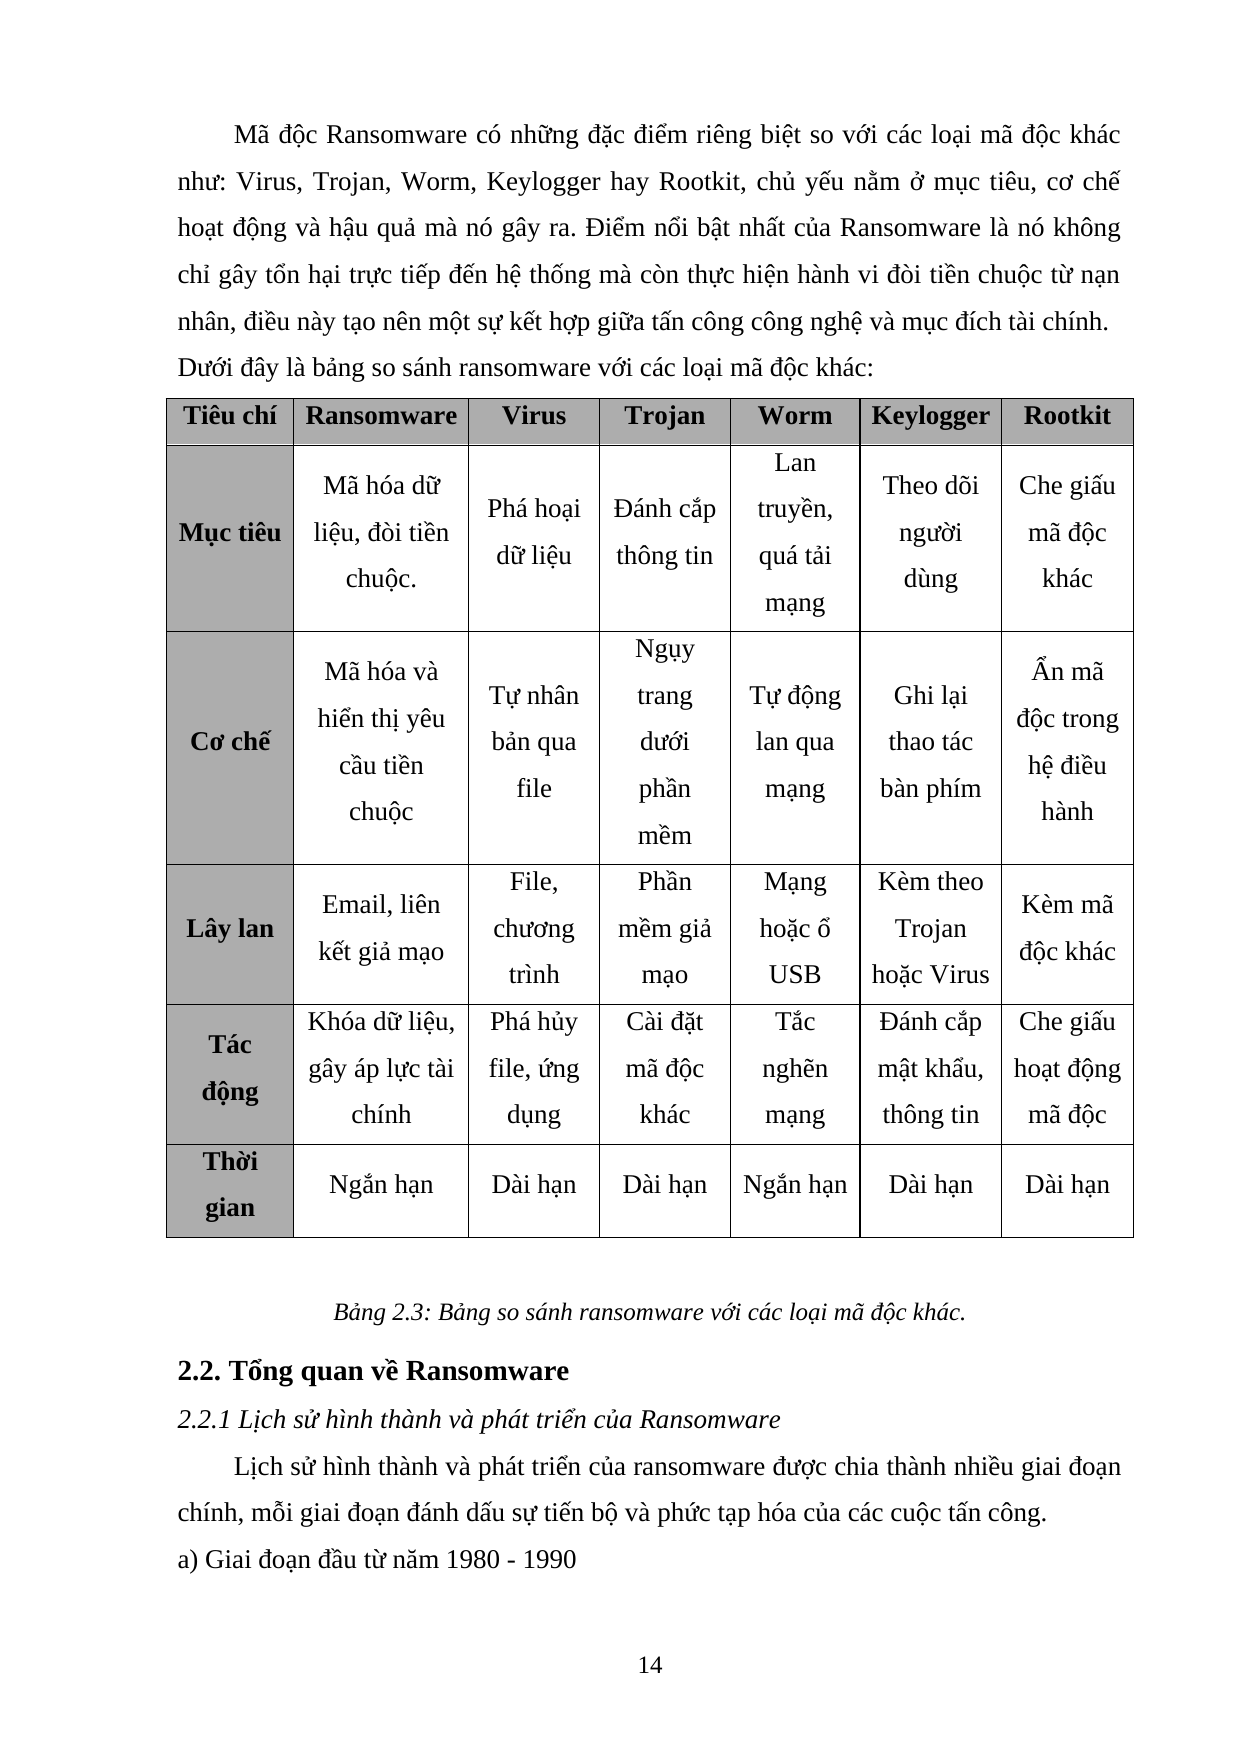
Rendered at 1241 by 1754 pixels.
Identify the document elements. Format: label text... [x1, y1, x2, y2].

table_cell Đánh cắp thông tin [600, 446, 730, 631]
table_cell Ghi lại thao tác bàn phím [861, 632, 1001, 864]
text Bảng 2.3: Bảng so sánh ransomware với các loại mã độc khác. [177, 1297, 1122, 1326]
table_header Keylogger [861, 399, 1001, 444]
table_cell Dài hạn [861, 1145, 1001, 1237]
table_cell Phần mềm giả mạo [600, 865, 730, 1004]
text 2.2. Tổng quan về Ransomware [177, 1353, 1122, 1386]
table_header Virus [469, 399, 599, 444]
table_header Worm [731, 399, 859, 444]
table_cell Lan truyền, quá tải mạng [731, 446, 859, 631]
table_cell Mã hóa và hiển thị yêu cầu tiền chuộc [294, 632, 468, 864]
table_cell Khóa dữ liệu, gây áp lực tài chính [294, 1005, 468, 1144]
table_cell Tắc nghẽn mạng [731, 1005, 859, 1144]
table_cell Tự động lan qua mạng [731, 632, 859, 864]
table_cell Ẩn mã độc trong hệ điều hành [1002, 632, 1133, 864]
table_cell Thời gian [167, 1145, 293, 1237]
table_header Trojan [600, 399, 730, 444]
table_cell Tác động [167, 1005, 293, 1144]
table_header Tiêu chí [167, 399, 293, 444]
text Dưới đây là bảng so sánh ransomware với các loại mã độc khác: [177, 351, 1122, 383]
text Lịch sử hình thành và phát triển của ransomware được chia thành nhiều giai đoạn chính, mỗi giai đoạn đánh dấu sự tiến bộ và phức tạp hóa của các cuộc tấn công. [177, 1450, 1122, 1527]
table_cell Mục tiêu [167, 446, 293, 631]
table_cell Dài hạn [469, 1145, 599, 1237]
table_cell Kèm mã độc khác [1002, 865, 1133, 1004]
table_cell Dài hạn [1002, 1145, 1133, 1237]
text a) Giai đoạn đầu từ năm 1980 - 1990 [177, 1543, 1122, 1574]
table_cell File, chương trình [469, 865, 599, 1004]
table_cell Lây lan [167, 865, 293, 1004]
table_header Rootkit [1002, 399, 1133, 444]
table_cell Mạng hoặc ổ USB [731, 865, 859, 1004]
table_cell Dài hạn [600, 1145, 730, 1237]
table_cell Ngụy trang dưới phần mềm [600, 632, 730, 864]
table_cell Đánh cắp mật khẩu, thông tin [861, 1005, 1001, 1144]
table_cell Cài đặt mã độc khác [600, 1005, 730, 1144]
table_cell Mã hóa dữ liệu, đòi tiền chuộc. [294, 446, 468, 631]
table_cell Cơ chế [167, 632, 293, 864]
table_cell Che giấu hoạt động mã độc [1002, 1005, 1133, 1144]
table_cell Phá hủy file, ứng dụng [469, 1005, 599, 1144]
table_cell Tự nhân bản qua file [469, 632, 599, 864]
table_cell Kèm theo Trojan hoặc Virus [861, 865, 1001, 1004]
text Mã độc Ransomware có những đặc điểm riêng biệt so với các loại mã độc khác như: Virus, Trojan, Worm, Keylogger hay Rootkit, chủ yếu nằm ở mục tiêu, cơ chế hoạt động và hậu quả mà nó gây ra. Điểm nổi bật nhất của Ransomware là nó không chỉ gây tổn hại trực tiếp đến hệ thống mà còn thực hiện hành vi đòi tiền chuộc từ nạn nhân, điều này tạo nên một sự kết hợp giữa tấn công công nghệ và mục đích tài chính. [177, 118, 1122, 336]
text 2.2.1 Lịch sử hình thành và phát triển của Ransomware [177, 1403, 1122, 1434]
table_cell Che giấu mã độc khác [1002, 446, 1133, 631]
table_cell Ngắn hạn [731, 1145, 859, 1237]
table_header Ransomware [294, 399, 468, 444]
table_cell Phá hoại dữ liệu [469, 446, 599, 631]
table_cell Email, liên kết giả mạo [294, 865, 468, 1004]
table_cell Theo dõi người dùng [861, 446, 1001, 631]
table_cell Ngắn hạn [294, 1145, 468, 1237]
